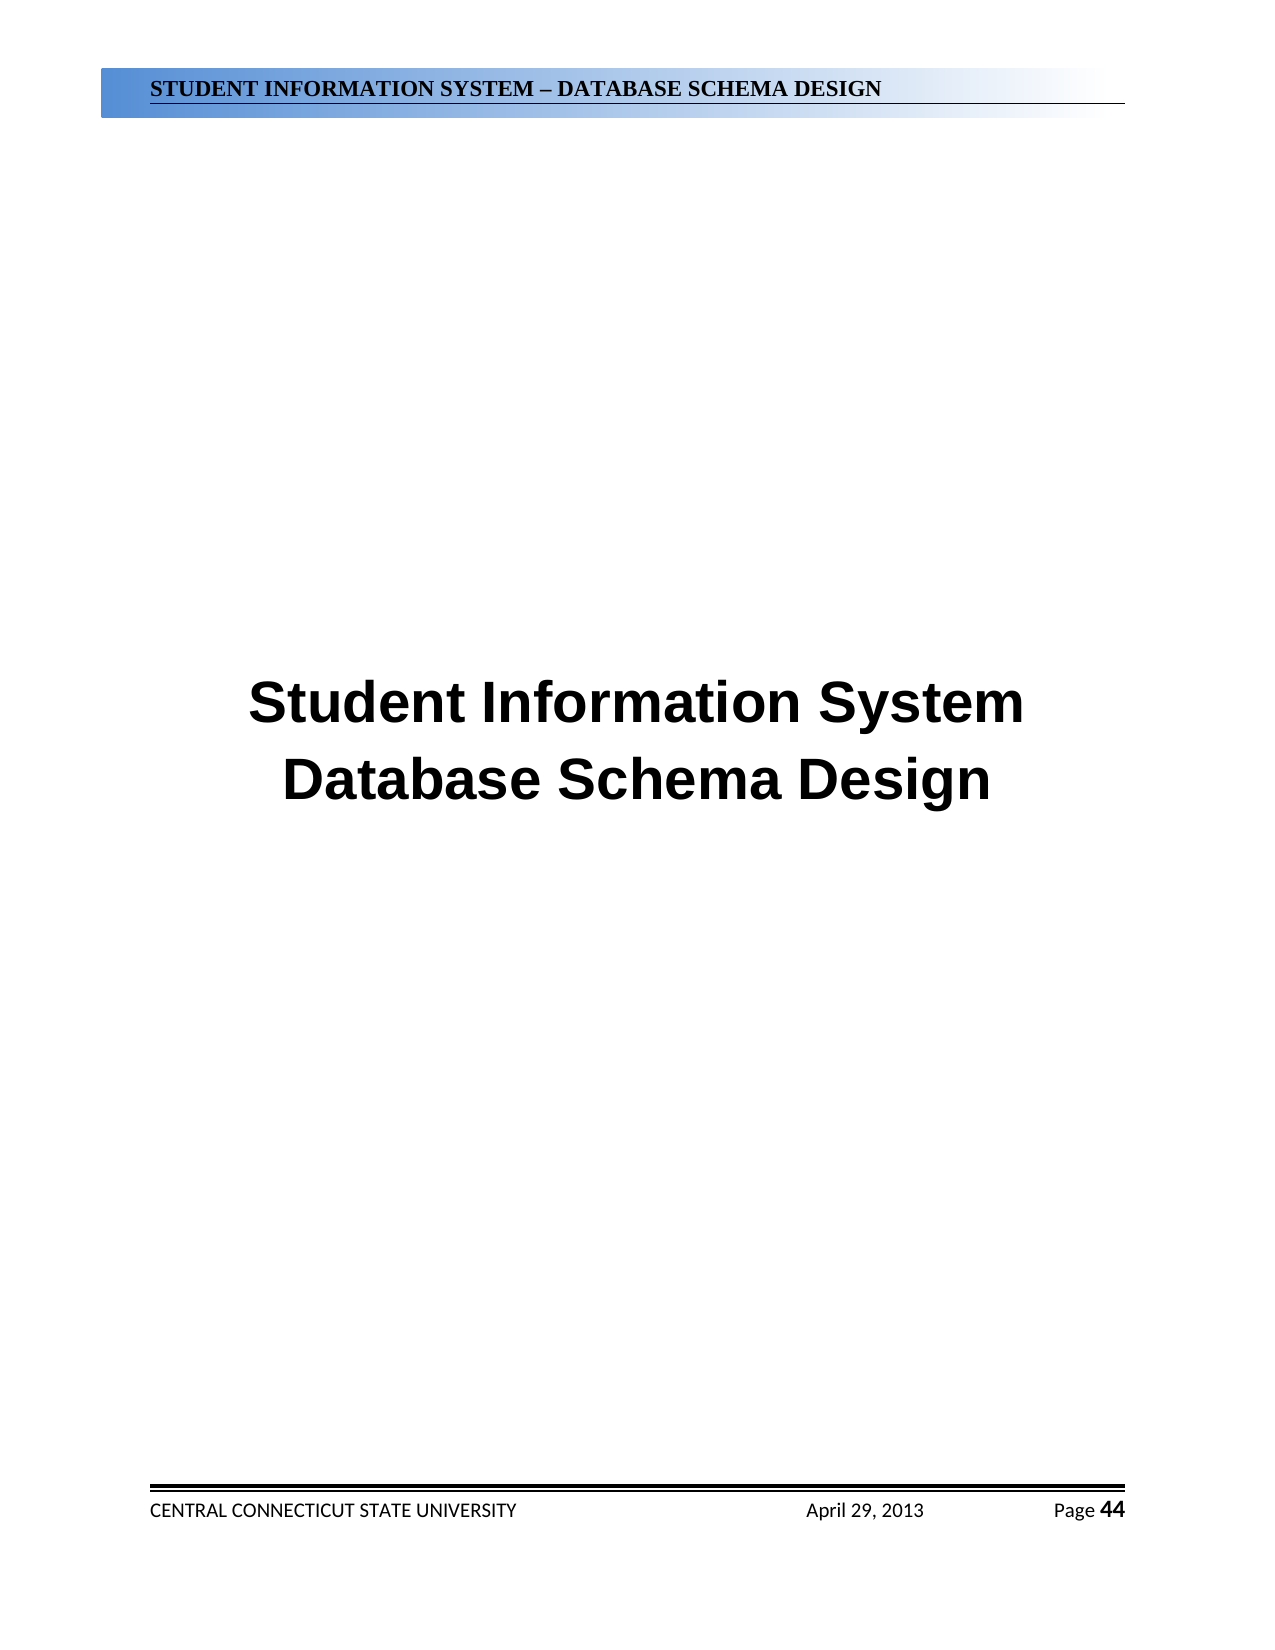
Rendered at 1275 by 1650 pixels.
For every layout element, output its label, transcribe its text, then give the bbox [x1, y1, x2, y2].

text Student Information System Database Schema Design [150, 668, 1125, 812]
